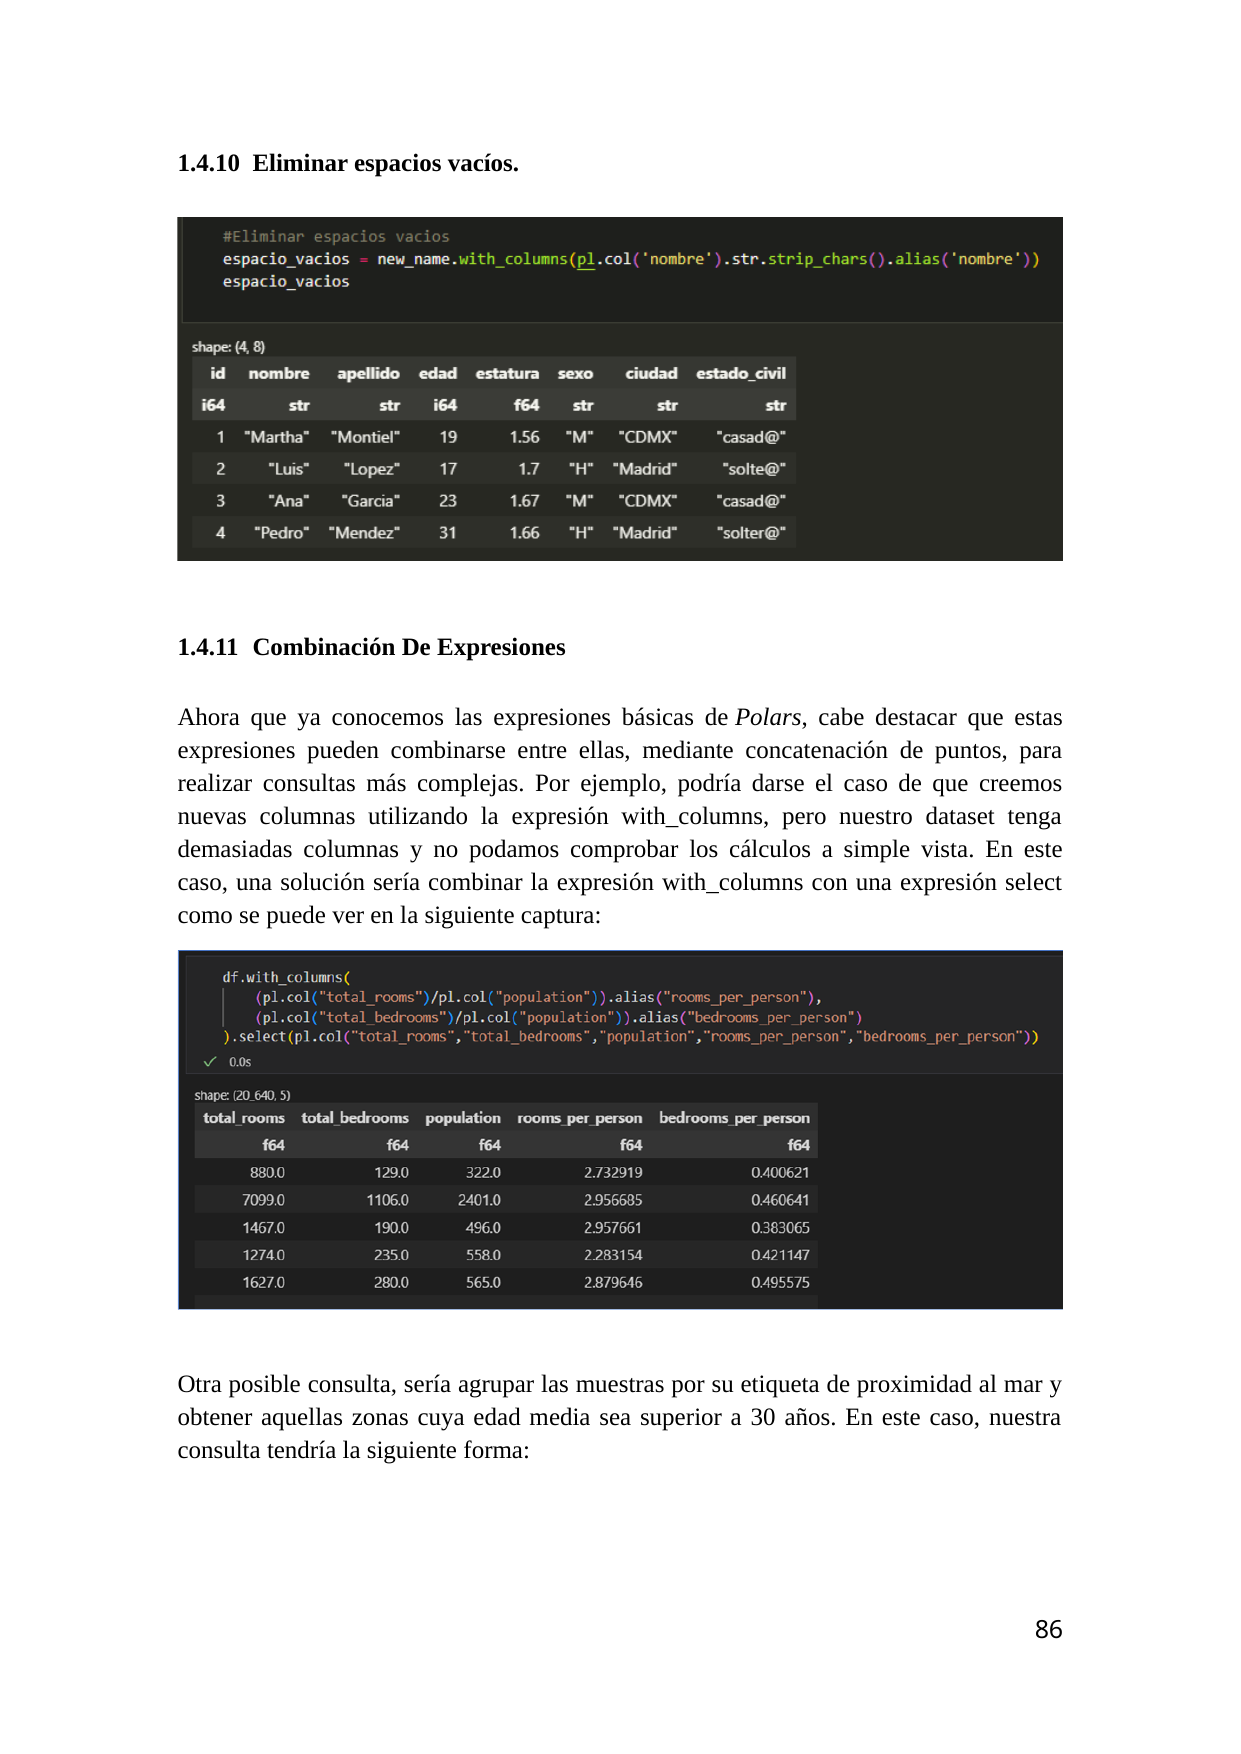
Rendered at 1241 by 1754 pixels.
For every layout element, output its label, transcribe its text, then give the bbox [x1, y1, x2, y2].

picture [177, 950, 1063, 1310]
text Ahora que ya conocemos las expresiones básicas de Polars, cabe destacar que estas expresiones pueden combinarse entre ellas, mediante concatenación de puntos, para realizar consultas más complejas. Por ejemplo, podría darse el caso de que creemos nuevas columnas utilizando la expresión with_columns, pero nuestro dataset tenga demasiadas columnas y no podamos comprobar los cálculos a simple vista. En este caso, una solución sería combinar la expresión with_columns con una expresión select como se puede ver en la siguiente captura: [177, 702, 1063, 929]
subtitle Eliminar espacios vacíos. [177, 148, 1063, 176]
subtitle Combinación De Expresiones [177, 632, 1063, 661]
picture [177, 217, 1063, 561]
text Otra posible consulta, sería agrupar las muestras por su etiqueta de proximidad al mar y obtener aquellas zonas cuya edad media sea superior a 30 años. En este caso, nuestra consulta tendría la siguiente forma: [177, 1369, 1063, 1463]
